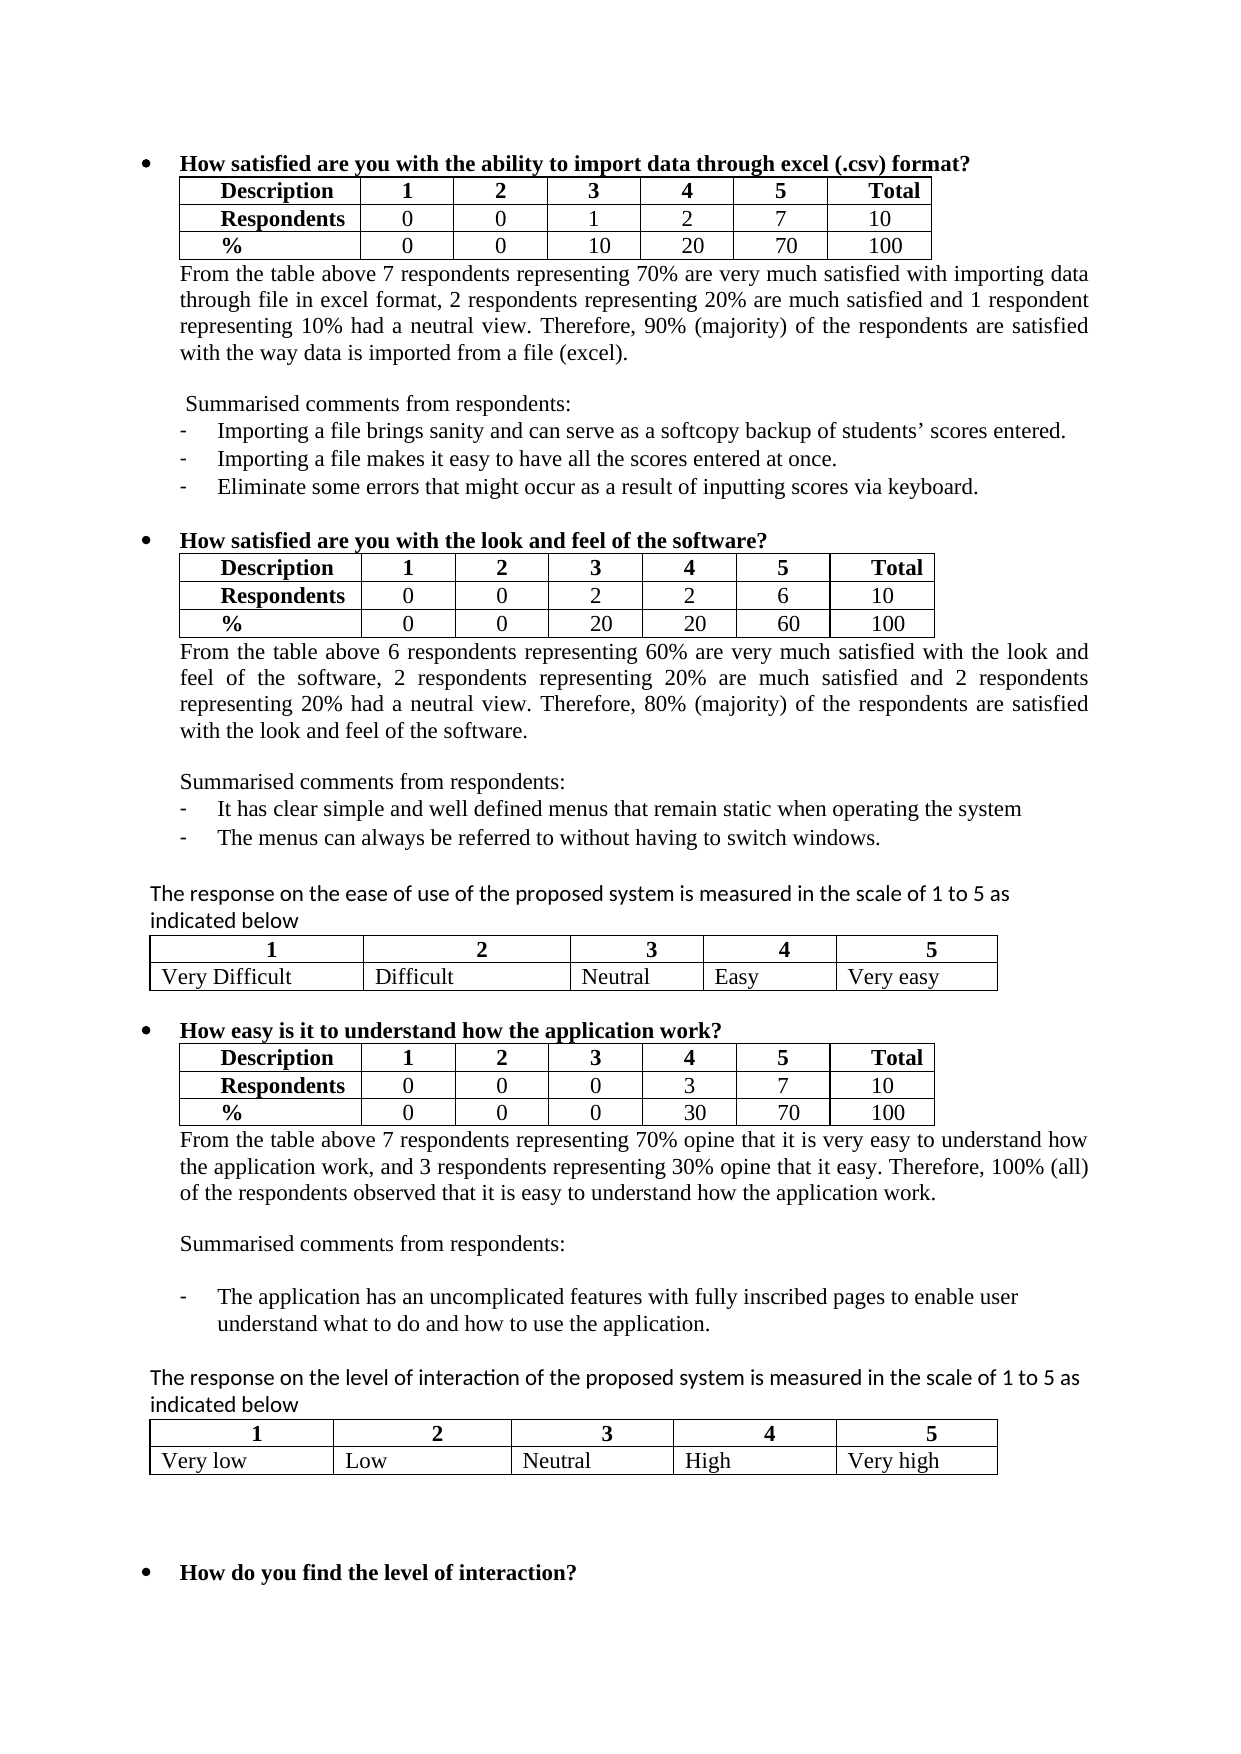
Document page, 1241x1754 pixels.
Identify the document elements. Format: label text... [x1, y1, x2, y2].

table_cell 0 [549, 1072, 642, 1098]
table_cell Neutral [512, 1447, 673, 1473]
table_header 4 [674, 1420, 836, 1446]
table_cell 0 [361, 205, 453, 231]
table_cell 0 [456, 582, 548, 609]
table_cell 100 [828, 232, 931, 258]
table_cell Easy [704, 963, 836, 989]
table_header 2 [456, 1044, 548, 1071]
table_cell 0 [454, 205, 547, 231]
list The menus can always be referred to without having to switch windows. [179, 823, 1090, 851]
list How do you find the level of interaction? [142, 1558, 1090, 1585]
table_cell 3 [643, 1072, 736, 1098]
table_header 4 [704, 936, 836, 962]
table_header 1 [151, 1420, 333, 1446]
table_header 3 [512, 1420, 673, 1446]
table_cell 10 [828, 205, 931, 231]
table_cell 0 [362, 1099, 455, 1125]
table_cell Neutral [571, 963, 703, 989]
table_cell 70 [734, 232, 827, 258]
text The response on the level of interaction of the proposed system is measured in the scale of 1 to 5 as indicated below [150, 1363, 1090, 1419]
table_cell High [674, 1447, 836, 1473]
list Eliminate some errors that might occur as a result of inputting scores via keyboard. [179, 472, 1090, 500]
table_cell 0 [454, 232, 547, 258]
list Importing a file brings sanity and can serve as a softcopy backup of students’ scores entered. [179, 416, 1090, 444]
text From the table above 7 respondents representing 70% are very much satisfied with importing data through file in excel format, 2 respondents representing 20% are much satisfied and 1 respondent representing 10% had a neutral view. Therefore, 90% (majority) of the respondents are satisfied with the way data is imported from a file (excel). [179, 259, 1090, 365]
list The application has an uncomplicated features with fully inscribed pages to enable user understand what to do and how to use the application. [179, 1282, 1090, 1336]
table_header 1 [361, 178, 453, 204]
table_header 4 [641, 178, 733, 204]
table_header 1 [362, 1044, 455, 1071]
text Summarised comments from respondents: [179, 390, 1090, 416]
table_cell 10 [831, 1072, 934, 1098]
table_cell 20 [641, 232, 733, 258]
table_cell Very easy [837, 963, 997, 989]
table_cell Respondents [180, 205, 360, 231]
table_cell % [180, 232, 360, 258]
table_header Total [831, 1044, 934, 1071]
table_header 5 [737, 1044, 829, 1071]
table_cell 20 [549, 610, 642, 637]
table_cell 0 [362, 582, 455, 609]
table_header 2 [454, 178, 547, 204]
table_cell 10 [548, 232, 640, 258]
table_header 4 [643, 1044, 736, 1071]
table_cell 0 [549, 1099, 642, 1125]
table_cell Respondents [180, 1072, 361, 1098]
table_cell 30 [643, 1099, 736, 1125]
table_header 3 [549, 554, 642, 581]
table_cell 0 [362, 1072, 455, 1098]
table_header Total [828, 178, 931, 204]
list How satisfied are you with the ability to import data through excel (.csv) format? [142, 150, 1090, 176]
table_cell 100 [831, 1099, 934, 1125]
list It has clear simple and well defined menus that remain static when operating the system [179, 794, 1090, 823]
table_header Description [180, 178, 360, 204]
list How easy is it to understand how the application work? [142, 1017, 1090, 1043]
table_cell 7 [737, 1072, 829, 1098]
table_cell Low [334, 1447, 511, 1473]
table_cell 0 [456, 1099, 548, 1125]
table_header 1 [151, 936, 363, 962]
table_cell 2 [643, 582, 736, 609]
table_header 3 [549, 1044, 642, 1071]
table_cell 100 [831, 610, 934, 637]
table_header 5 [737, 554, 829, 581]
table_cell 6 [737, 582, 829, 609]
table_header 5 [734, 178, 827, 204]
table_header Description [180, 554, 361, 581]
table_header Description [180, 1044, 361, 1071]
table_cell % [180, 1099, 361, 1125]
table_cell 20 [643, 610, 736, 637]
table_header 2 [456, 554, 548, 581]
table_header 2 [364, 936, 570, 962]
table_header 1 [362, 554, 455, 581]
table_cell % [180, 610, 361, 637]
table_cell 60 [737, 610, 829, 637]
table_cell Very high [837, 1447, 997, 1473]
table_cell 2 [641, 205, 733, 231]
table_cell Very Difficult [151, 963, 363, 989]
text Summarised comments from respondents: [179, 1231, 1090, 1257]
table_header 3 [571, 936, 703, 962]
table_cell 70 [737, 1099, 829, 1125]
text The response on the ease of use of the proposed system is measured in the scale of 1 to 5 as indicated below [150, 879, 1090, 935]
table_header 2 [334, 1420, 511, 1446]
table_header 3 [548, 178, 640, 204]
table_cell 1 [548, 205, 640, 231]
table_header 4 [643, 554, 736, 581]
table_header 5 [837, 936, 997, 962]
list Importing a file makes it easy to have all the scores entered at once. [179, 444, 1090, 472]
text From the table above 6 respondents representing 60% are very much satisfied with the look and feel of the software, 2 respondents representing 20% are much satisfied and 2 respondents representing 20% had a neutral view. Therefore, 80% (majority) of the respondents are satisfied with the look and feel of the software. [179, 638, 1090, 743]
table_cell 0 [361, 232, 453, 258]
table_cell Respondents [180, 582, 361, 609]
table_cell 0 [456, 610, 548, 637]
table_cell 0 [456, 1072, 548, 1098]
table_cell Very low [151, 1447, 333, 1473]
table_header 5 [837, 1420, 997, 1446]
table_cell 2 [549, 582, 642, 609]
list How satisfied are you with the look and feel of the software? [142, 527, 1090, 553]
table_cell 7 [734, 205, 827, 231]
table_header Total [831, 554, 934, 581]
text From the table above 7 respondents representing 70% opine that it is very easy to understand how the application work, and 3 respondents representing 30% opine that it easy. Therefore, 100% (all) of the respondents observed that it is easy to understand how the application work. [179, 1126, 1090, 1206]
text Summarised comments from respondents: [179, 768, 1090, 794]
table_cell 10 [831, 582, 934, 609]
table_cell Difficult [364, 963, 570, 989]
table_cell 0 [362, 610, 455, 637]
